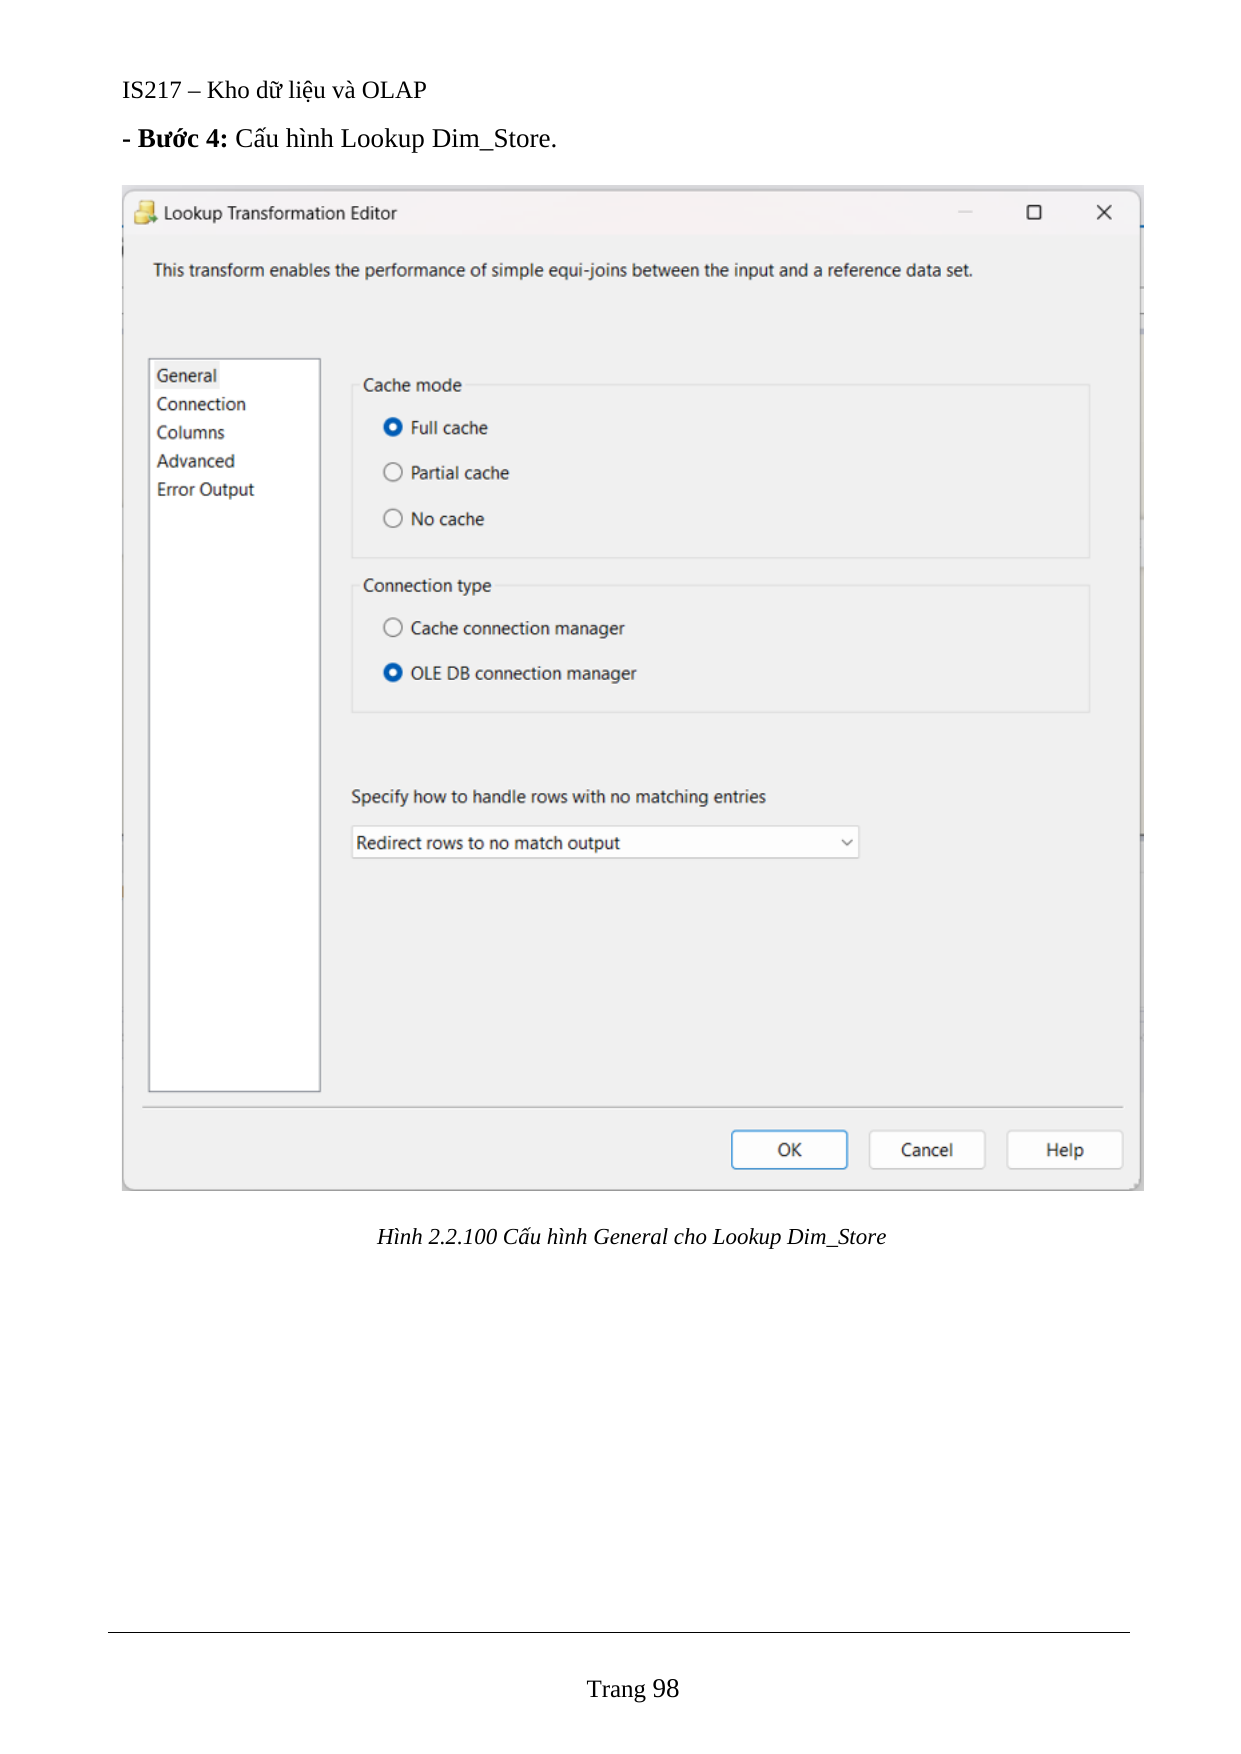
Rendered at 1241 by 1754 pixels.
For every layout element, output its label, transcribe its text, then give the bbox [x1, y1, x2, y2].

text - Bước 4: Cấu hình Lookup Dim_Store. [122, 122, 1144, 153]
picture [121, 185, 1144, 1191]
